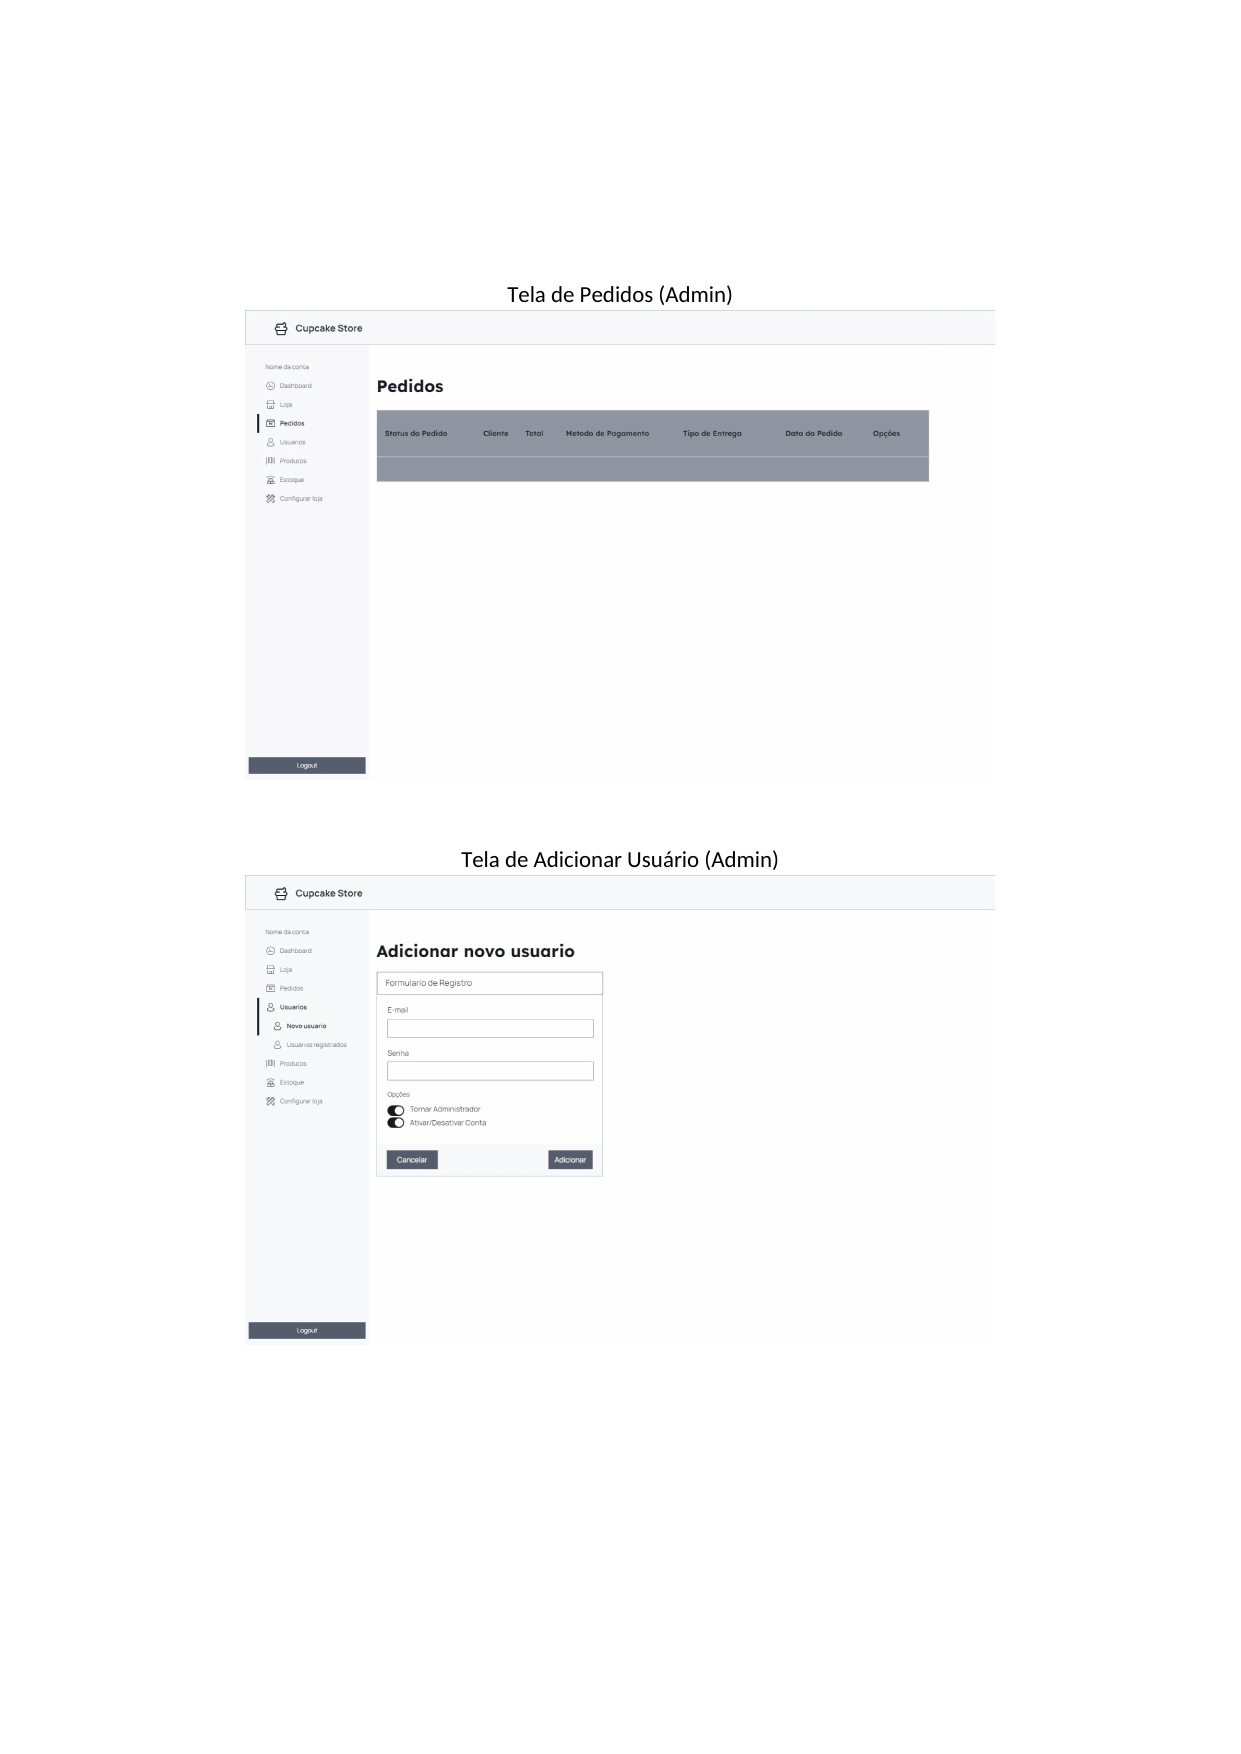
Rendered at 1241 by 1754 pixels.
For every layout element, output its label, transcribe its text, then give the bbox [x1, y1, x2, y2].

picture [245, 310, 995, 780]
picture [245, 875, 995, 1345]
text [177, 281, 1063, 779]
